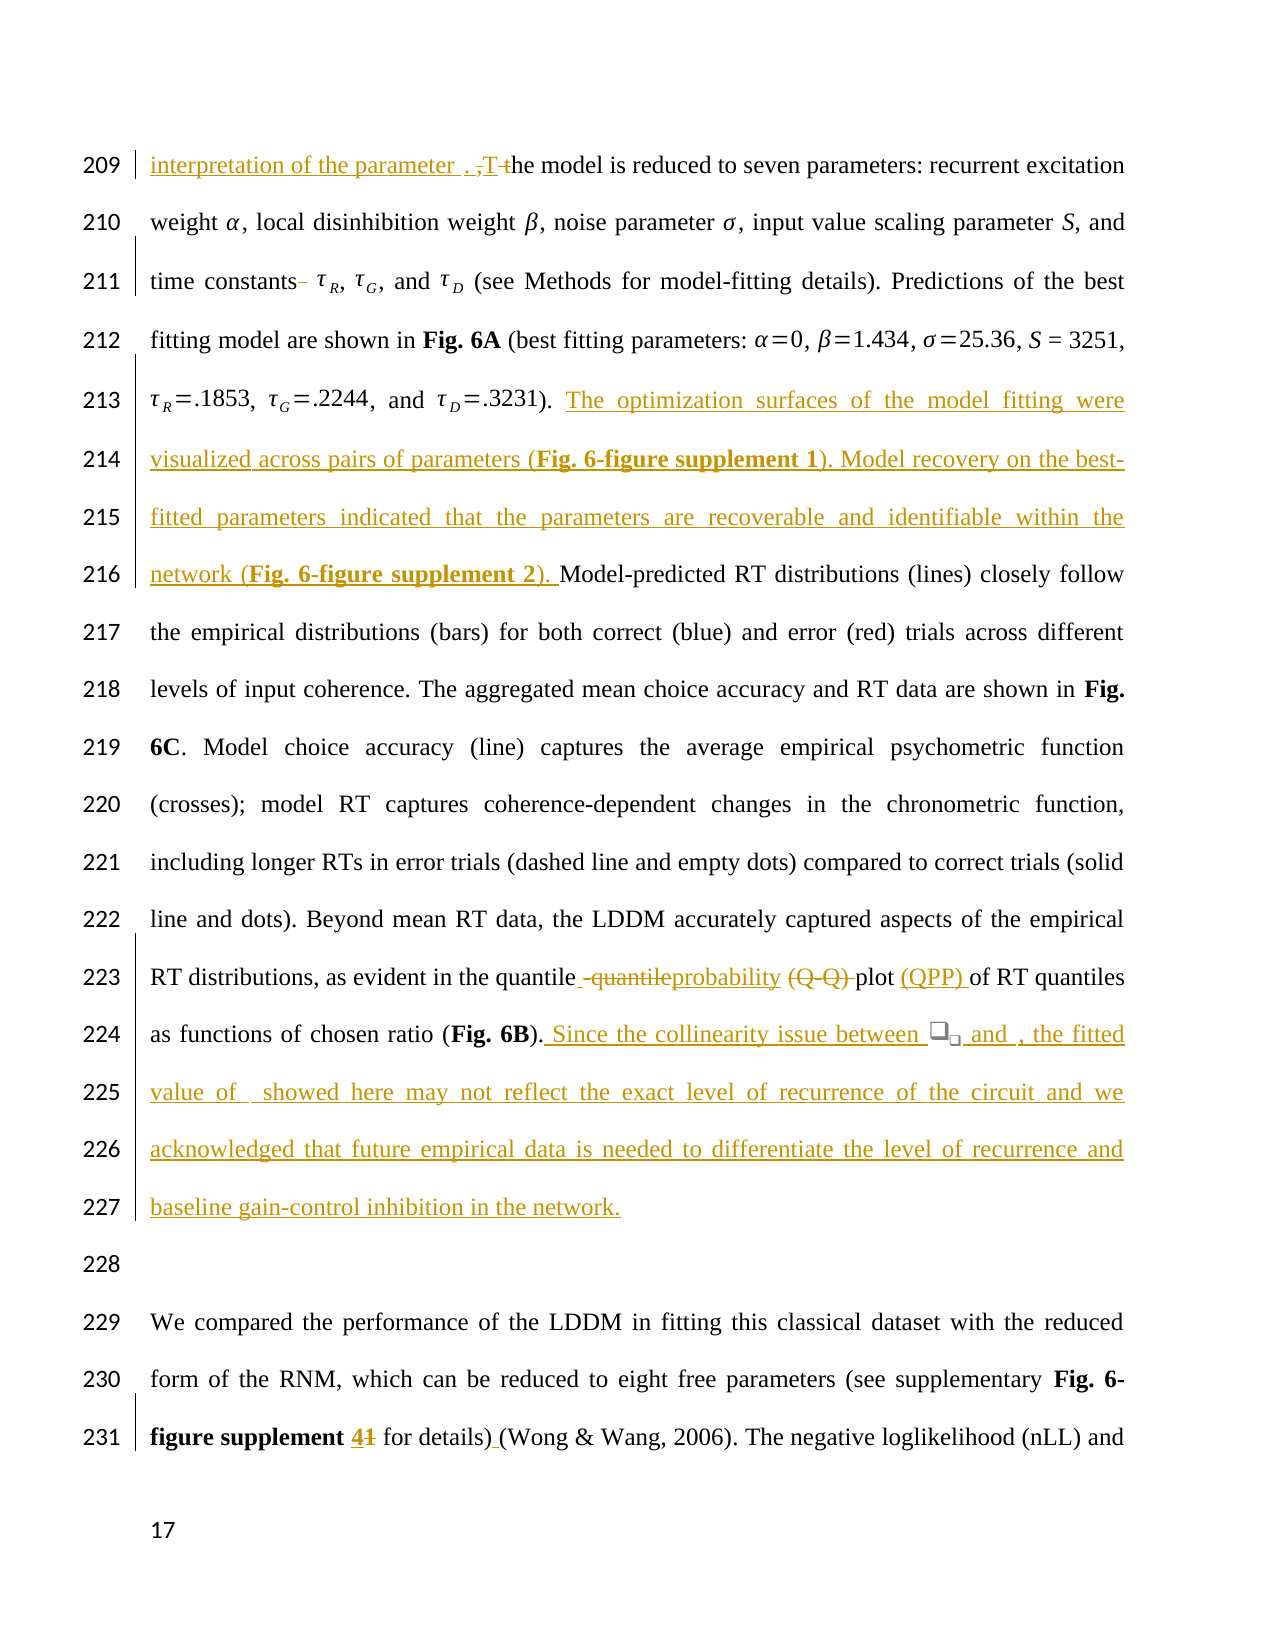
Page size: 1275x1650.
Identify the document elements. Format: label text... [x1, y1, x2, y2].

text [150, 150, 1125, 469]
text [150, 1307, 1125, 1451]
